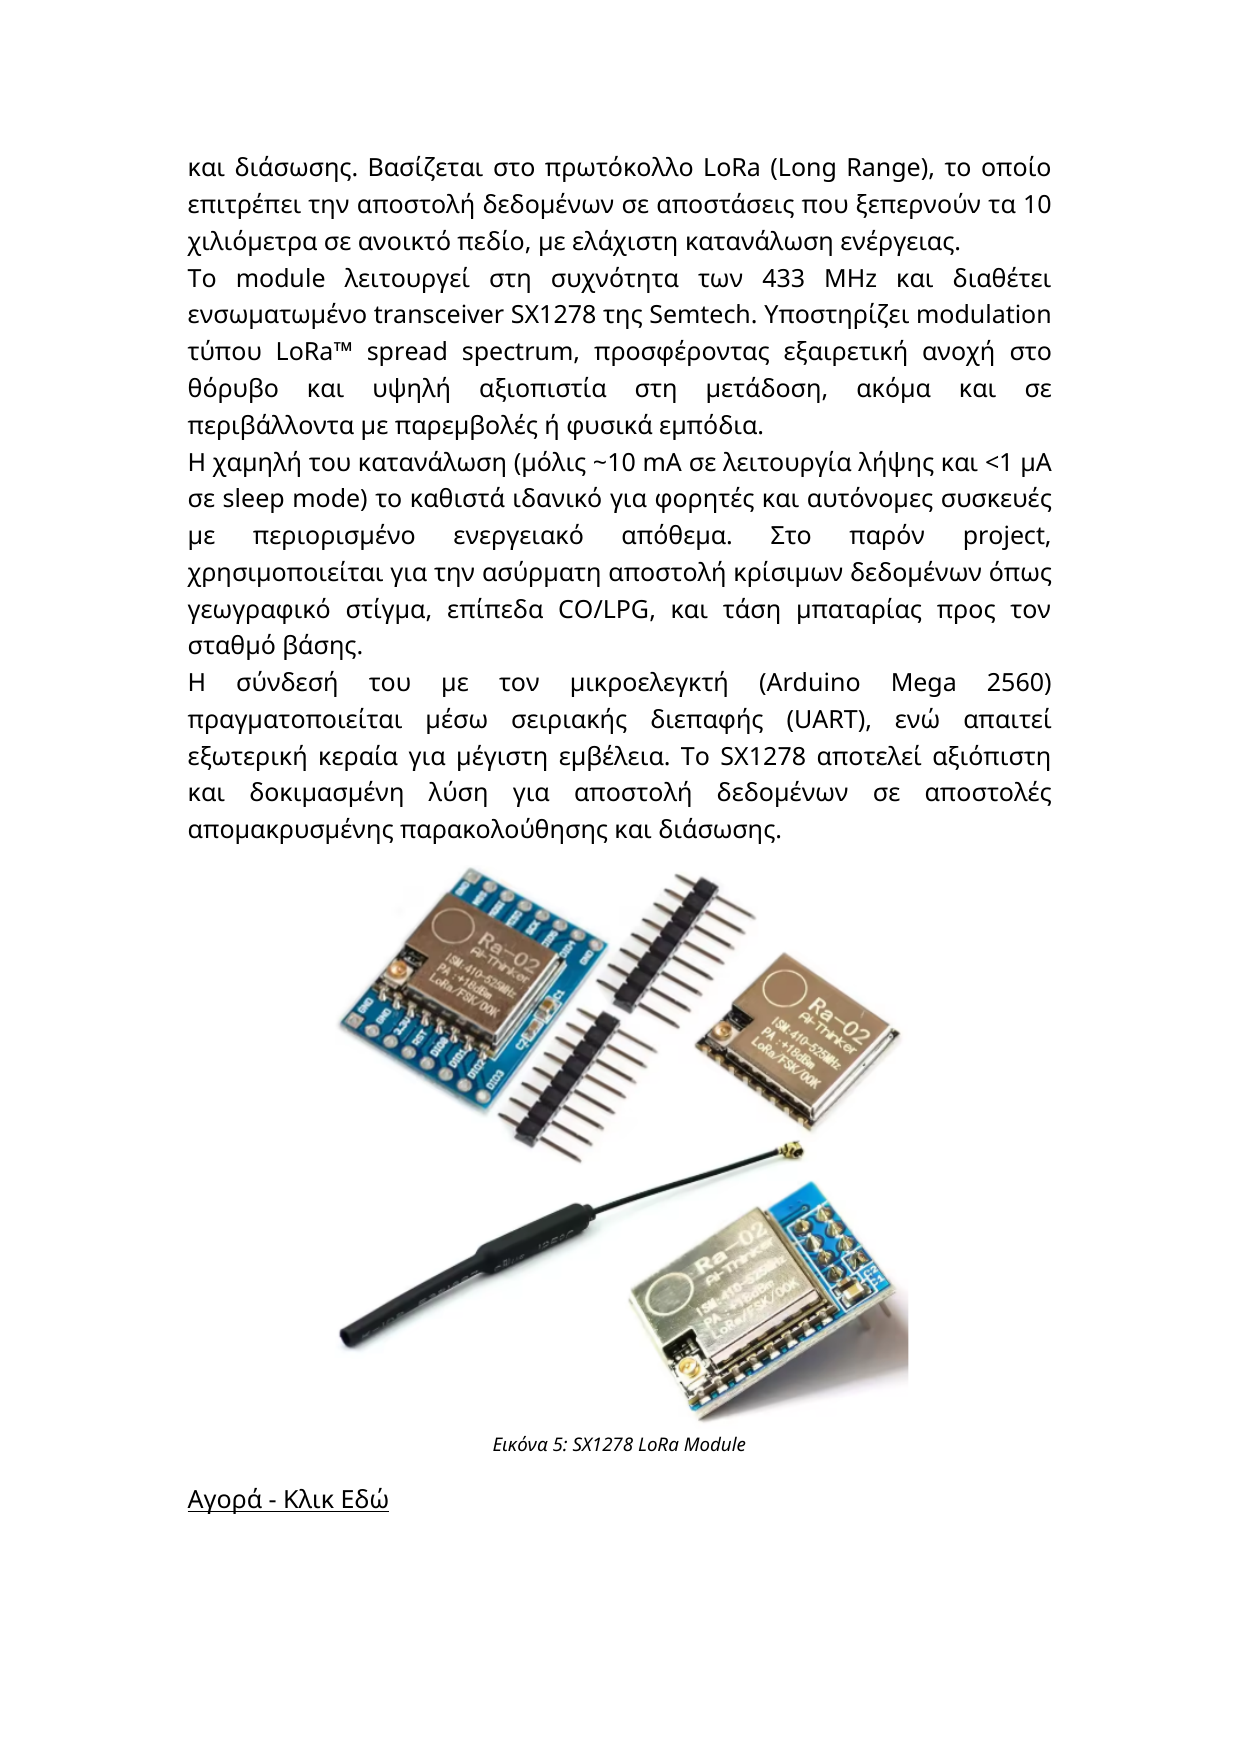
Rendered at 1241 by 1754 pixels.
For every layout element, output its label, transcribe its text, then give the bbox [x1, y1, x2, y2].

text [187, 150, 1053, 258]
text Αγορά - Κλικ Εδώ [187, 1482, 1053, 1516]
text Η σύνδεσή του με τον μικροελεγκτή (Arduino Mega 2560) πραγματοποιείται μέσω σειριακής διεπαφής (UART), ενώ απαιτεί εξωτερική κεραία για μέγιστη εμβέλεια. Το SX1278 αποτελεί αξιόπιστη και δοκιμασμένη λύση για αποστολή δεδομένων σε αποστολές απομακρυσμένης παρακολούθησης και διάσωσης. [187, 665, 1053, 846]
text Εικόνα 5: SX1278 LoRa Module [187, 1431, 1053, 1457]
picture [331, 865, 909, 1429]
text Η χαμηλή του κατανάλωση (μόλις ~10 mA σε λειτουργία λήψης και <1 µA σε sleep mode) το καθιστά ιδανικό για φορητές και αυτόνομες συσκευές με περιορισμένο ενεργειακό απόθεμα. Στο παρόν project, χρησιμοποιείται για την ασύρματη αποστολή κρίσιμων δεδομένων όπως γεωγραφικό στίγμα, επίπεδα CO/LPG, και τάση μπαταρίας προς τον σταθμό βάσης. [187, 444, 1053, 662]
text Το module λειτουργεί στη συχνότητα των 433 MHz και διαθέτει ενσωματωμένο transceiver SX1278 της Semtech. Υποστηρίζει modulation τύπου LoRa™ spread spectrum, προσφέροντας εξαιρετική ανοχή στο θόρυβο και υψηλή αξιοπιστία στη μετάδοση, ακόμα και σε περιβάλλοντα με παρεμβολές ή φυσικά εμπόδια. [187, 260, 1053, 441]
